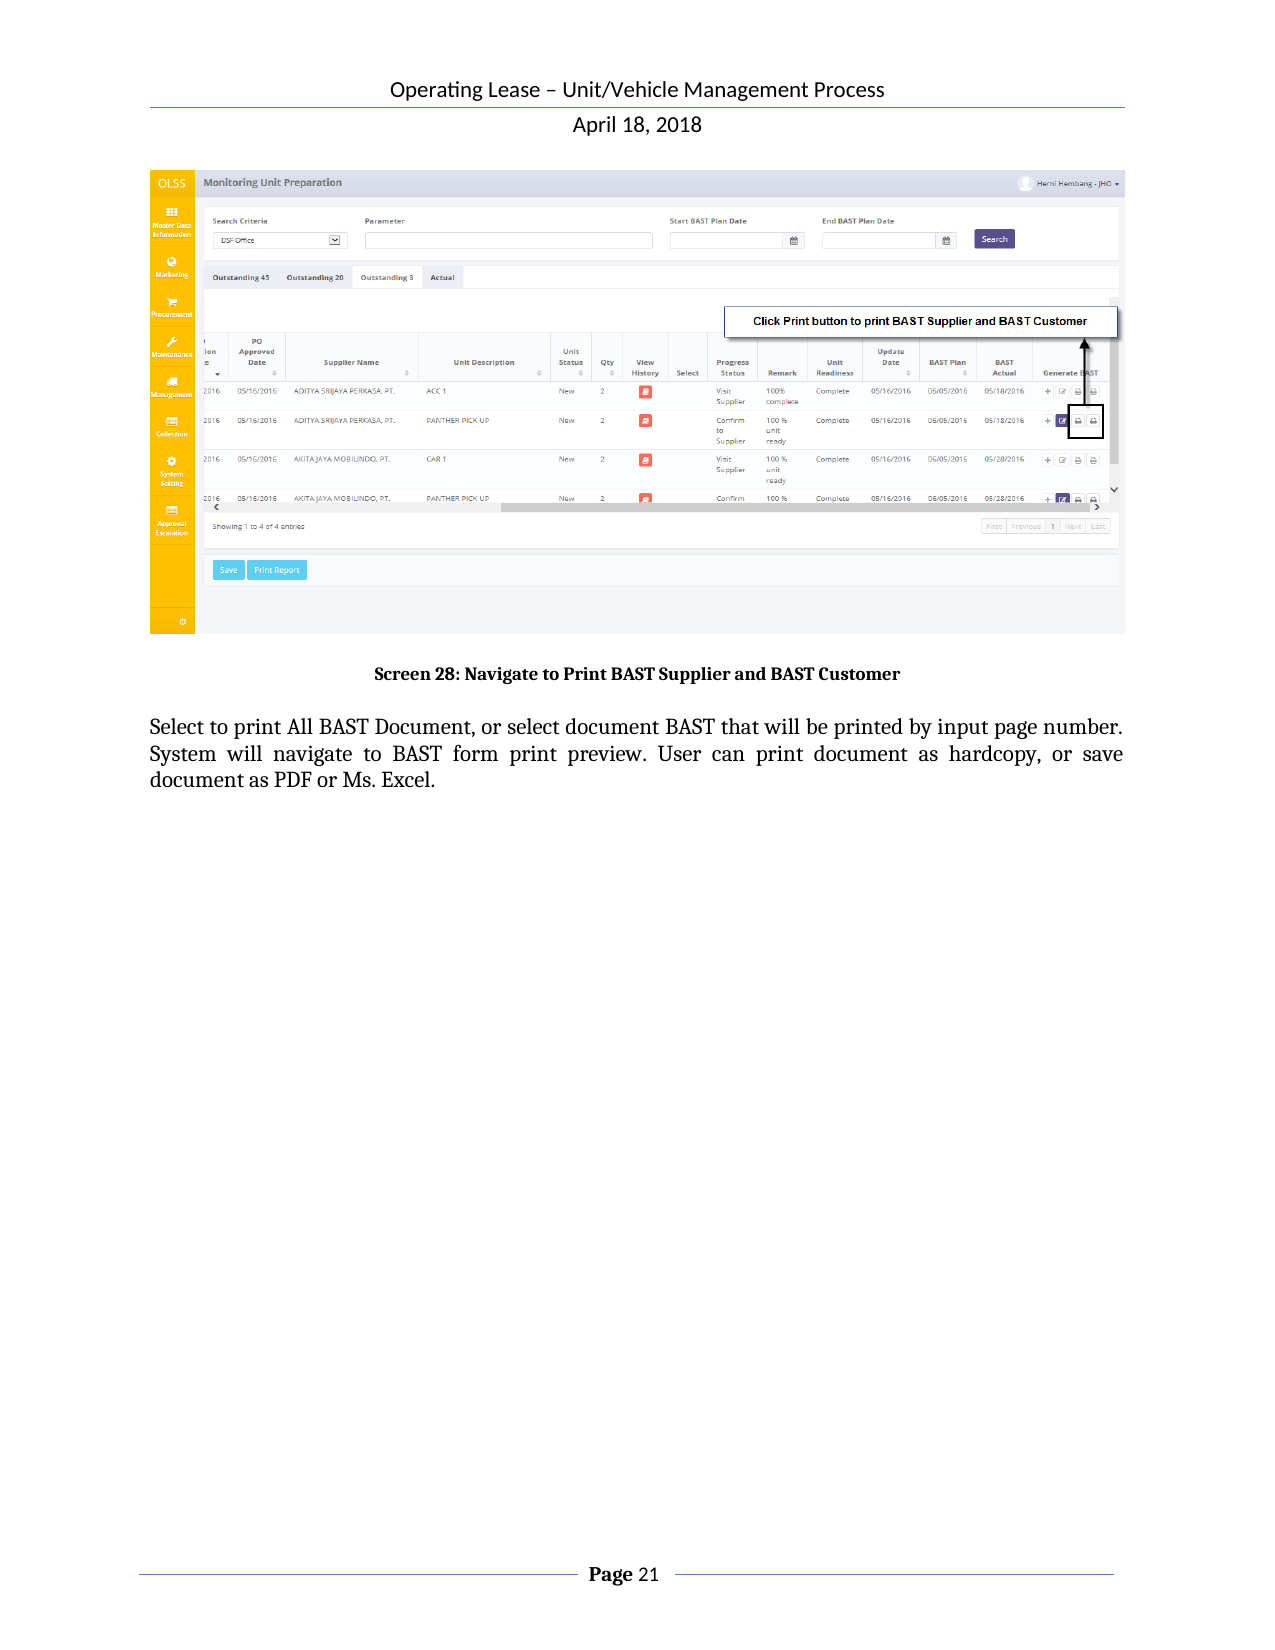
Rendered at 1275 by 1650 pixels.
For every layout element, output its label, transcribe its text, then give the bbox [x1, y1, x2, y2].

picture [150, 170, 1125, 634]
text Screen 28: Navigate to Print BAST Supplier and BAST Customer [150, 663, 1125, 685]
text Select to print All BAST Document, or select document BAST that will be printed by input page number. System will navigate to BAST form print preview. User can print document as hardcopy, or save document as PDF or Ms. Excel. [150, 714, 1125, 793]
